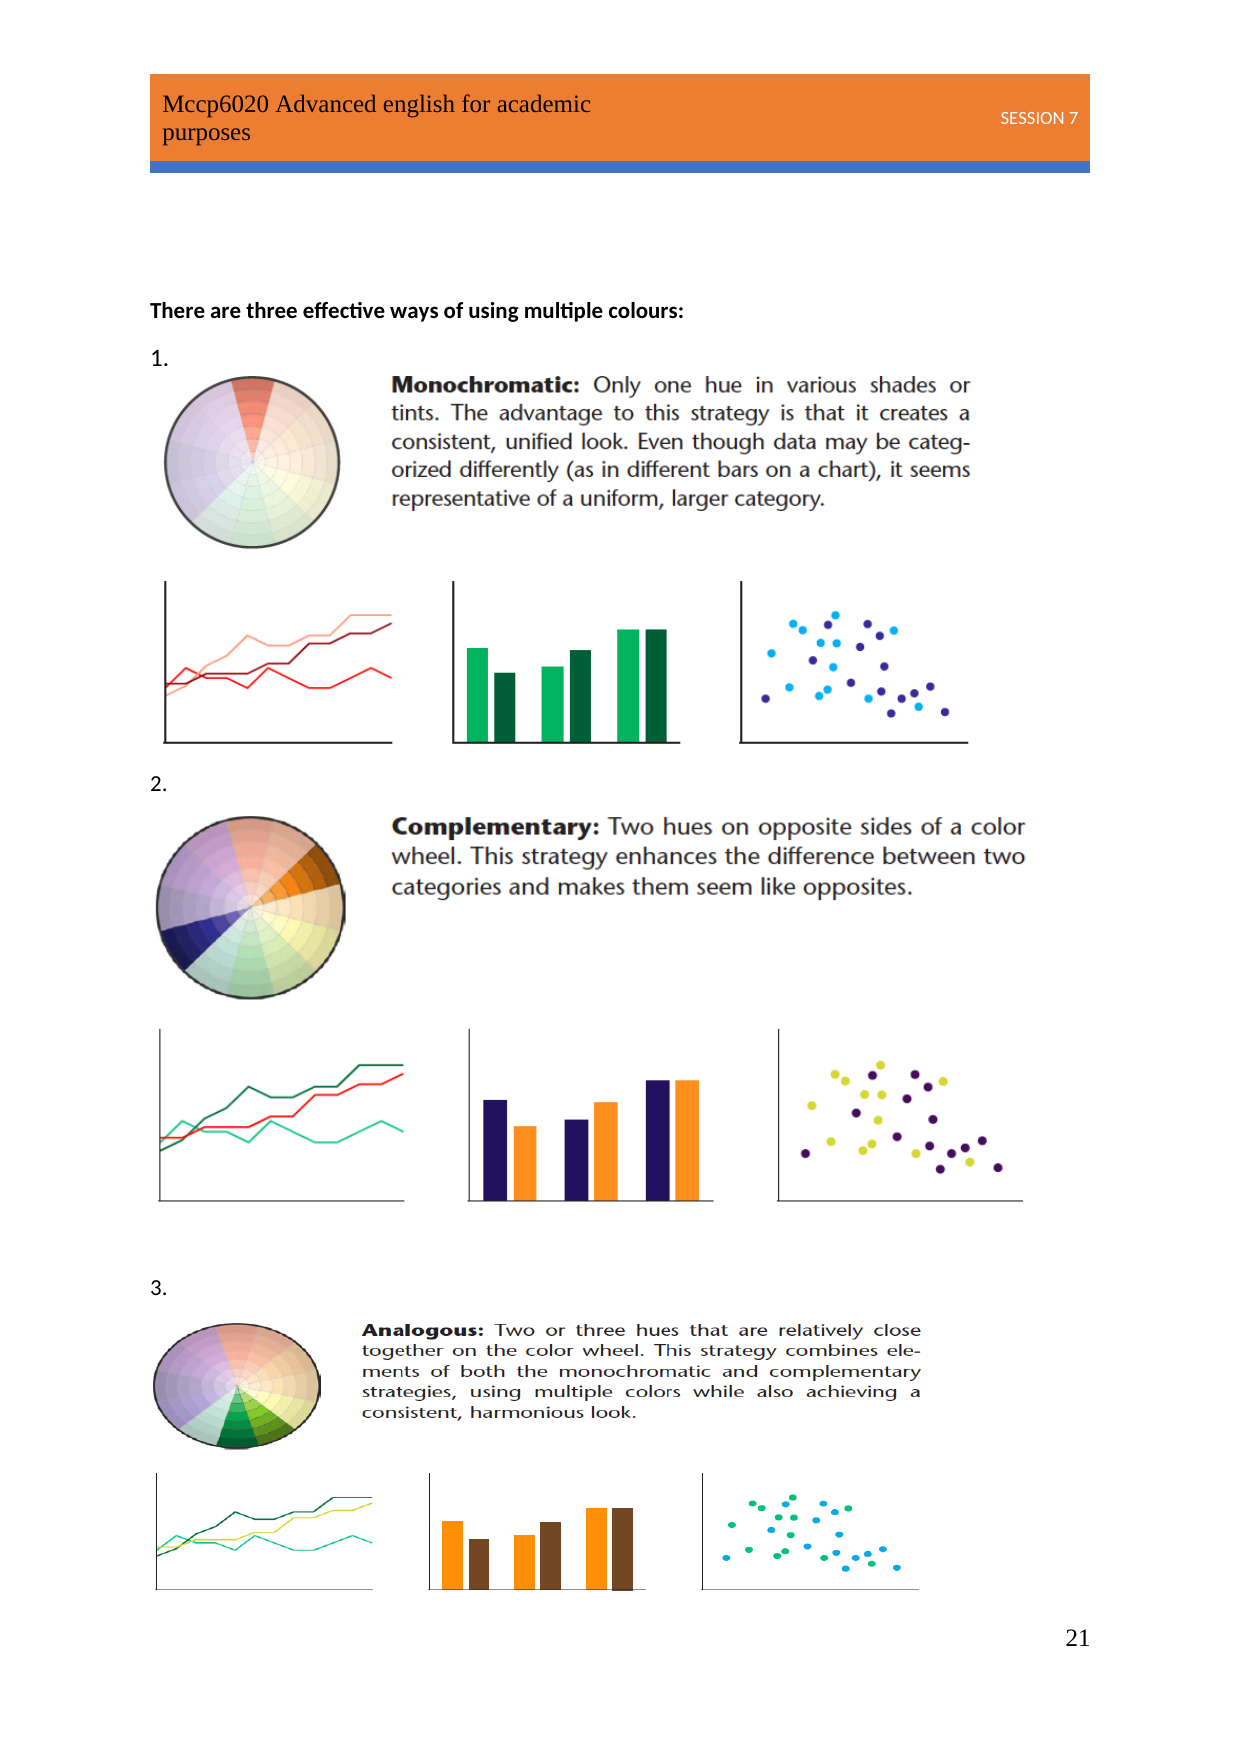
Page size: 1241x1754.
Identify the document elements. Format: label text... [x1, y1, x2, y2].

text There are three effective ways of using multiple colours: [150, 296, 1090, 324]
picture [150, 375, 983, 750]
text 2. [150, 769, 1090, 797]
text 3. [150, 1273, 1090, 1301]
picture [150, 1319, 934, 1595]
picture [150, 815, 1031, 1207]
